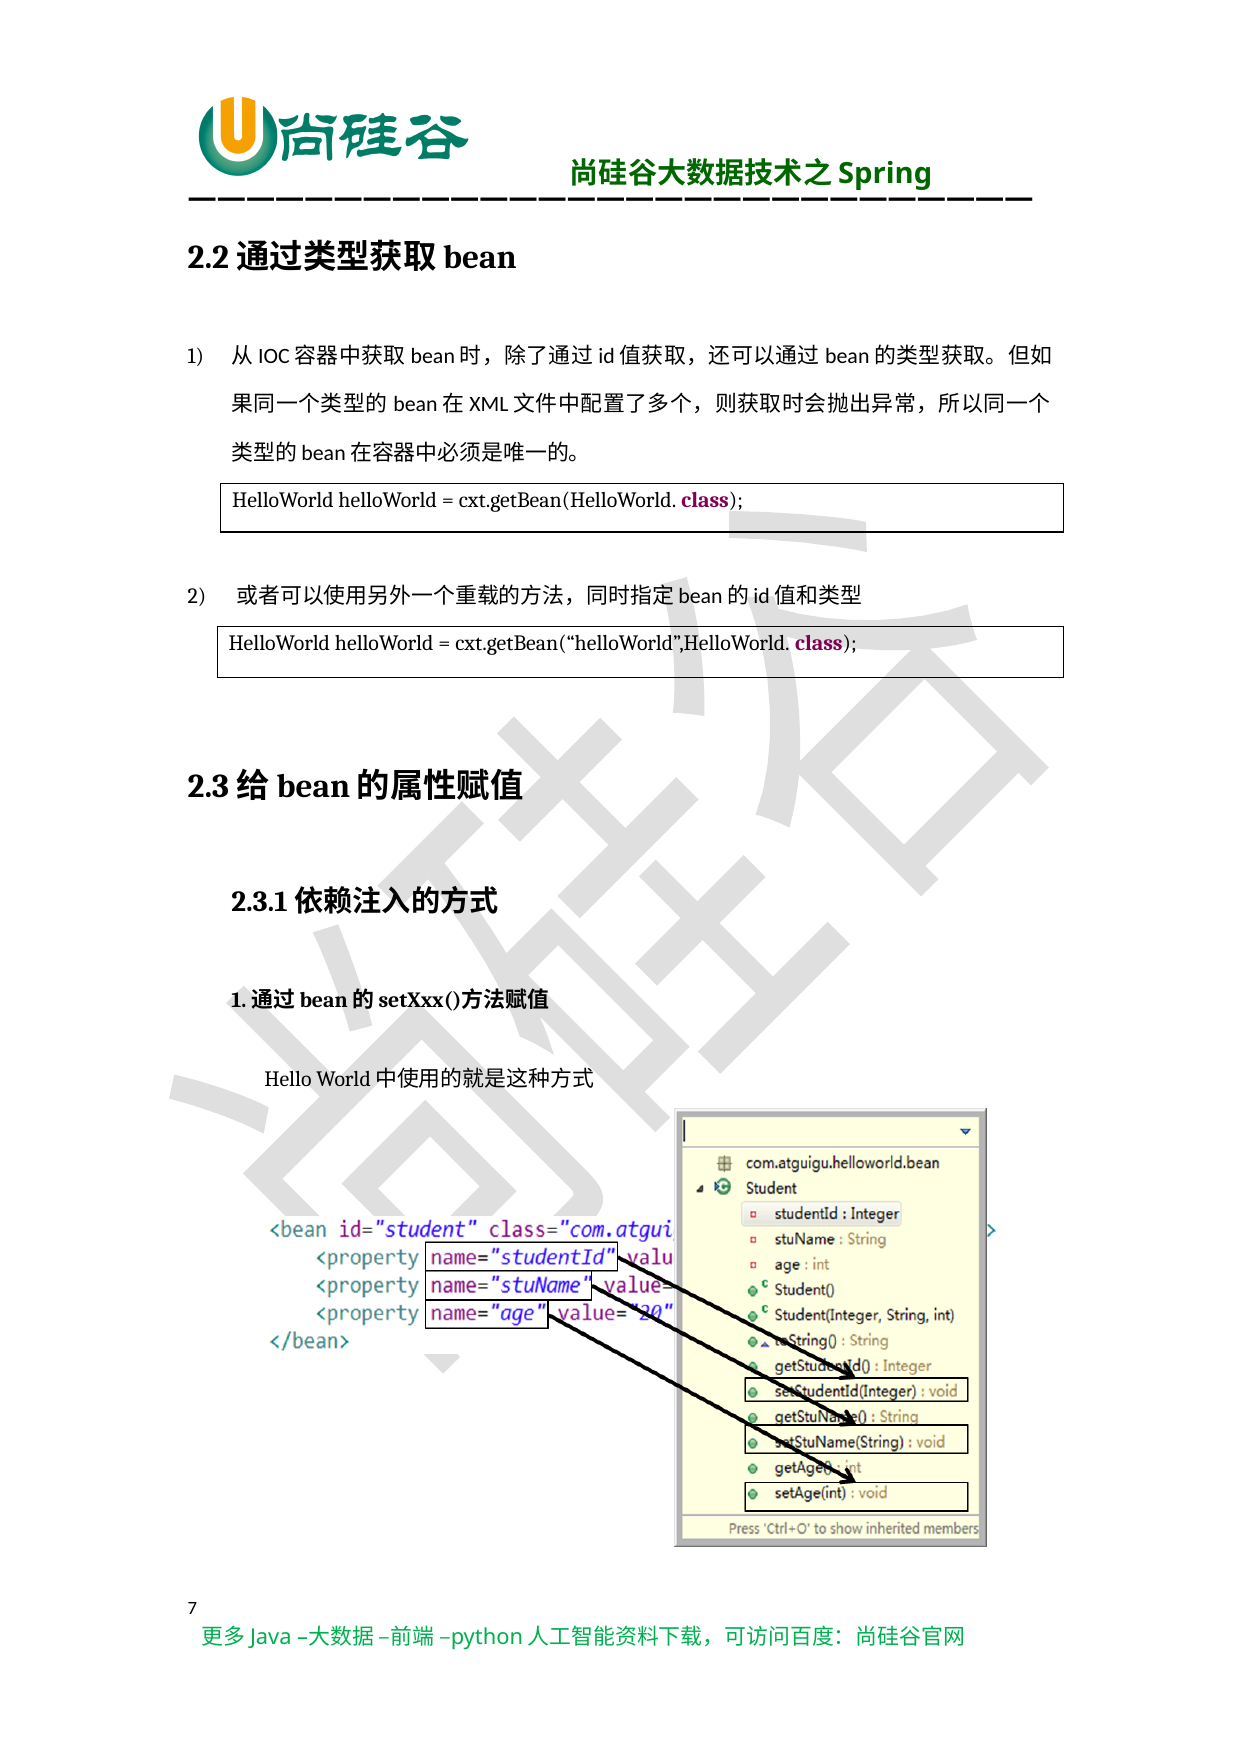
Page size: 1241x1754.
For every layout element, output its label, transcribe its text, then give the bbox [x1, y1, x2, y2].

list 从IOC容器中获取bean时，除了通过id值获取，还可以通过bean的类型获取。但如果同一个类型的bean在XML文件中配置了多个，则获取时会抛出异常，所以同一个类型的bean在容器中必须是唯一的。 [187, 337, 1053, 467]
text Hello World中使用的就是这种方式 [187, 1061, 1053, 1093]
table_header HelloWorld helloWorld = cxt.getBean(HelloWorld. class); [221, 484, 1063, 531]
picture [187, 88, 476, 184]
subtitle 2.3 给bean的属性赋值 [187, 751, 1053, 816]
subtitle 2.3.1 依赖注入的方式 [187, 867, 1053, 932]
table_header HelloWorld helloWorld = cxt.getBean(“helloWorld”,HelloWorld. class); [218, 627, 1063, 677]
subtitle 1. 通过bean的setXxx()方法赋值 [187, 982, 1053, 1014]
picture [264, 1108, 1002, 1547]
list 或者可以使用另外一个重载的方法，同时指定bean的id值和类型 [187, 577, 1053, 610]
subtitle 2.2 通过类型获取bean [187, 221, 1053, 286]
